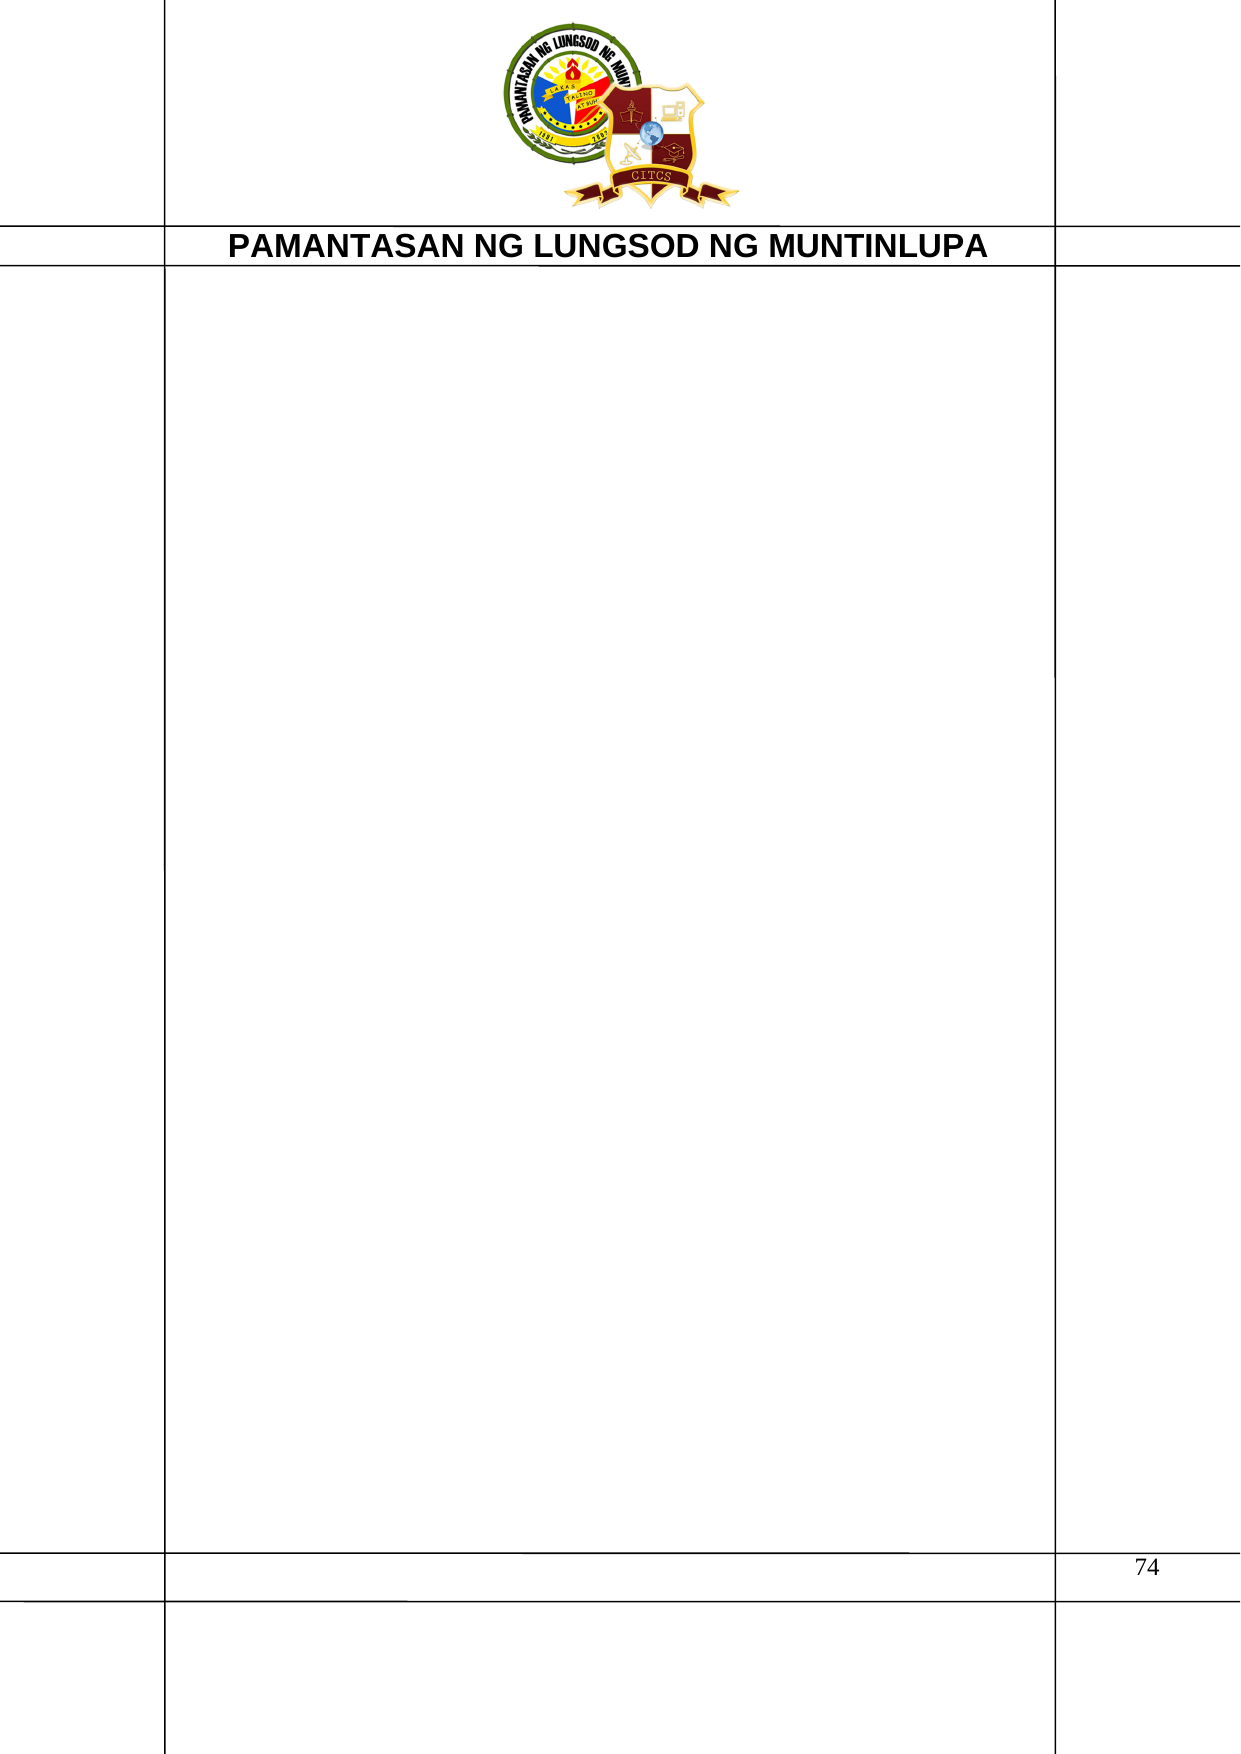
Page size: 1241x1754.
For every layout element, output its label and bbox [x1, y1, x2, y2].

picture [500, 20, 740, 210]
